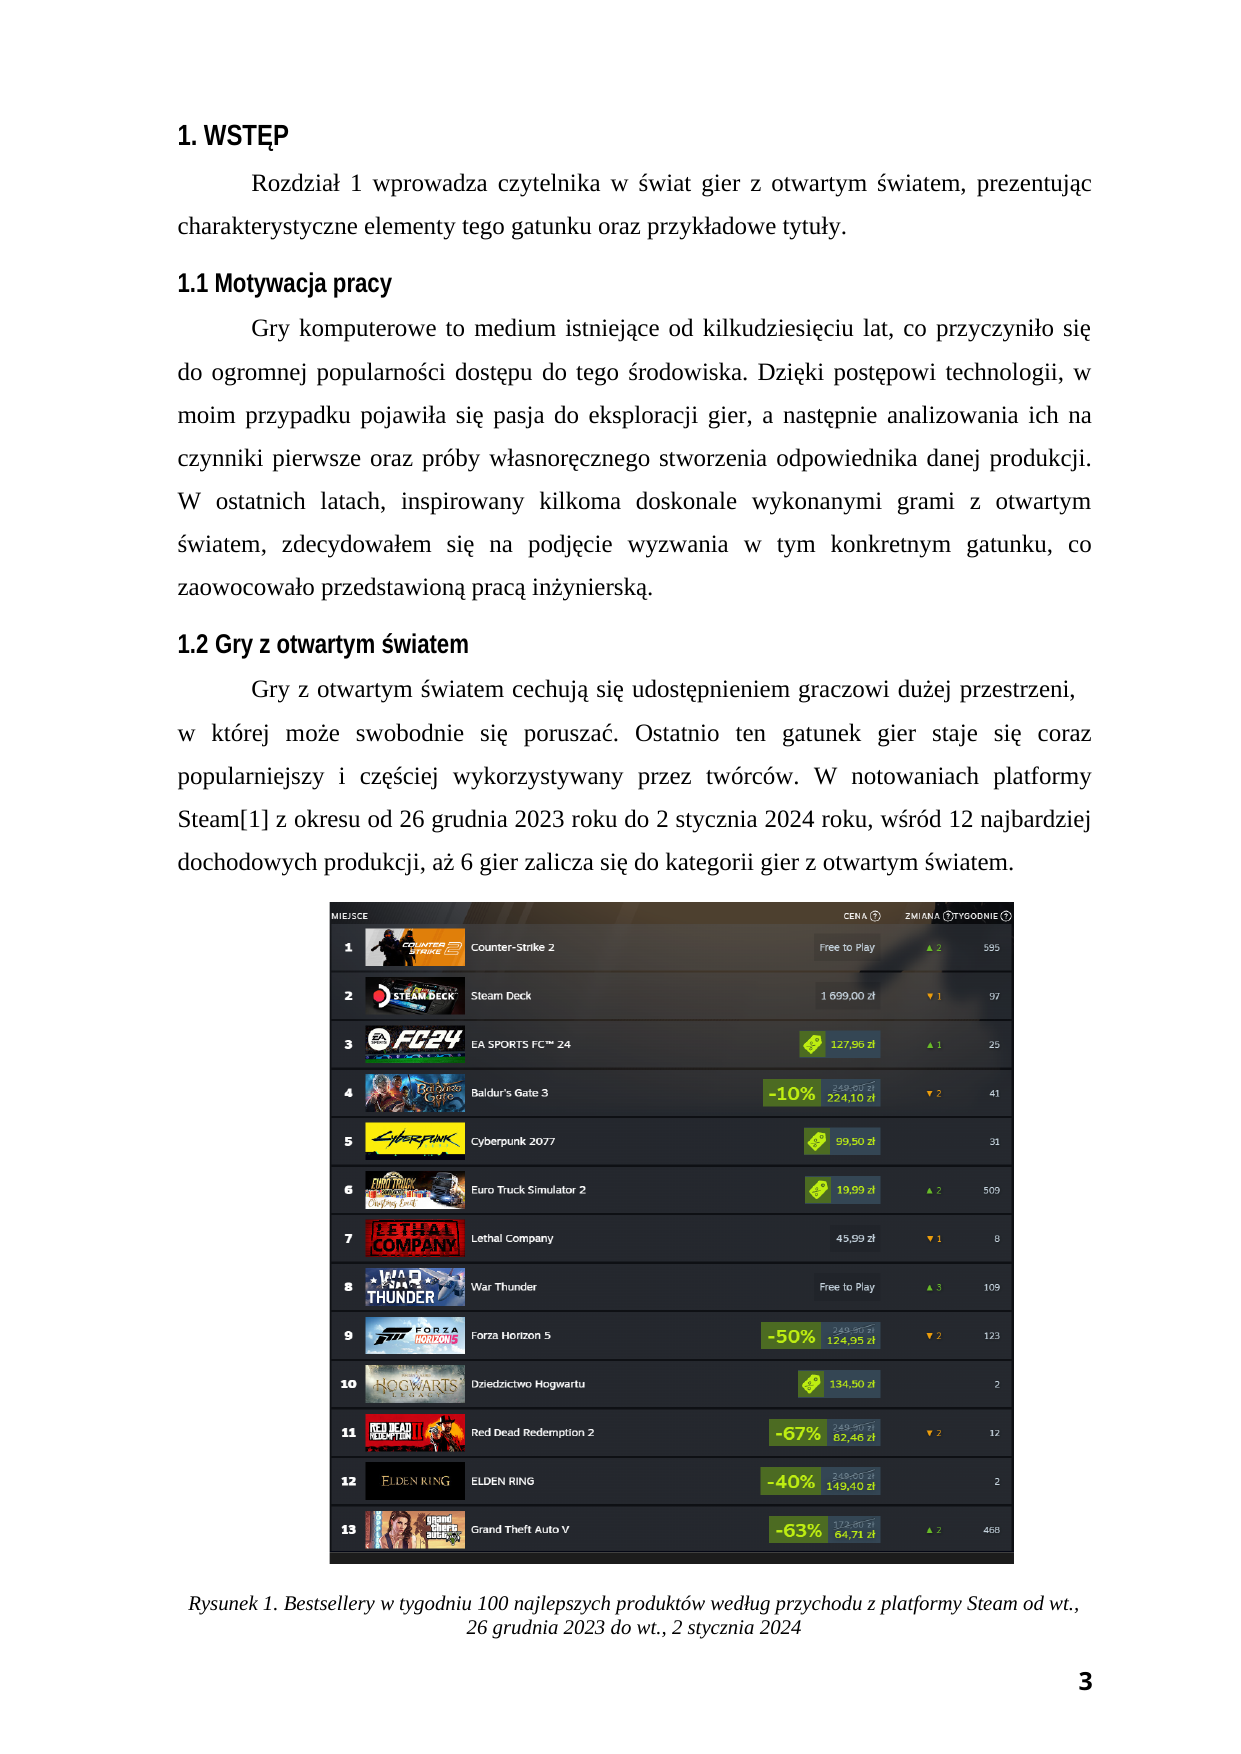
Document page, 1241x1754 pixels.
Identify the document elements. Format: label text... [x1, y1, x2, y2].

subtitle Rozdział 1 wprowadza czytelnika w świat gier z otwartym światem, prezentując charakterystyczne elementy tego gatunku oraz przykładowe tytuły. [177, 168, 1092, 240]
text 1.1 Motywacja pracy [177, 267, 1092, 298]
text Rysunek 1. Bestsellery w tygodniu 100 najlepszych produktów według przychodu z platformy Steam od wt., 26 grudnia 2023 do wt., 2 stycznia 2024 [177, 1591, 1092, 1639]
list Gry z otwartym światem [177, 628, 1092, 659]
picture [329, 902, 1014, 1564]
subtitle Gry z otwartym światem cechują się udostępnieniem graczowi dużej przestrzeni, w której może swobodnie się poruszać. Ostatnio ten gatunek gier staje się coraz popularniejszy i częściej wykorzystywany przez twórców. W notowaniach platformy Steam[1] z okresu od 26 grudnia 2023 roku do 2 stycznia 2024 roku, wśród 12 najbardziej dochodowych produkcji, aż 6 gier zalicza się do kategorii gier z otwartym światem. [177, 674, 1092, 876]
text 1. WSTĘP [177, 118, 1092, 152]
subtitle Gry komputerowe to medium istniejące od kilkudziesięciu lat, co przyczyniło się do ogromnej popularności dostępu do tego środowiska. Dzięki postępowi technologii, w moim przypadku pojawiła się pasja do eksploracji gier, a następnie analizowania ich na czynniki pierwsze oraz próby własnoręcznego stworzenia odpowiednika danej produkcji. W ostatnich latach, inspirowany kilkoma doskonale wykonanymi grami z otwartym światem, zdecydowałem się na podjęcie wyzwania w tym konkretnym gatunku, co zaowocowało przedstawioną pracą inżynierską. [177, 313, 1092, 601]
